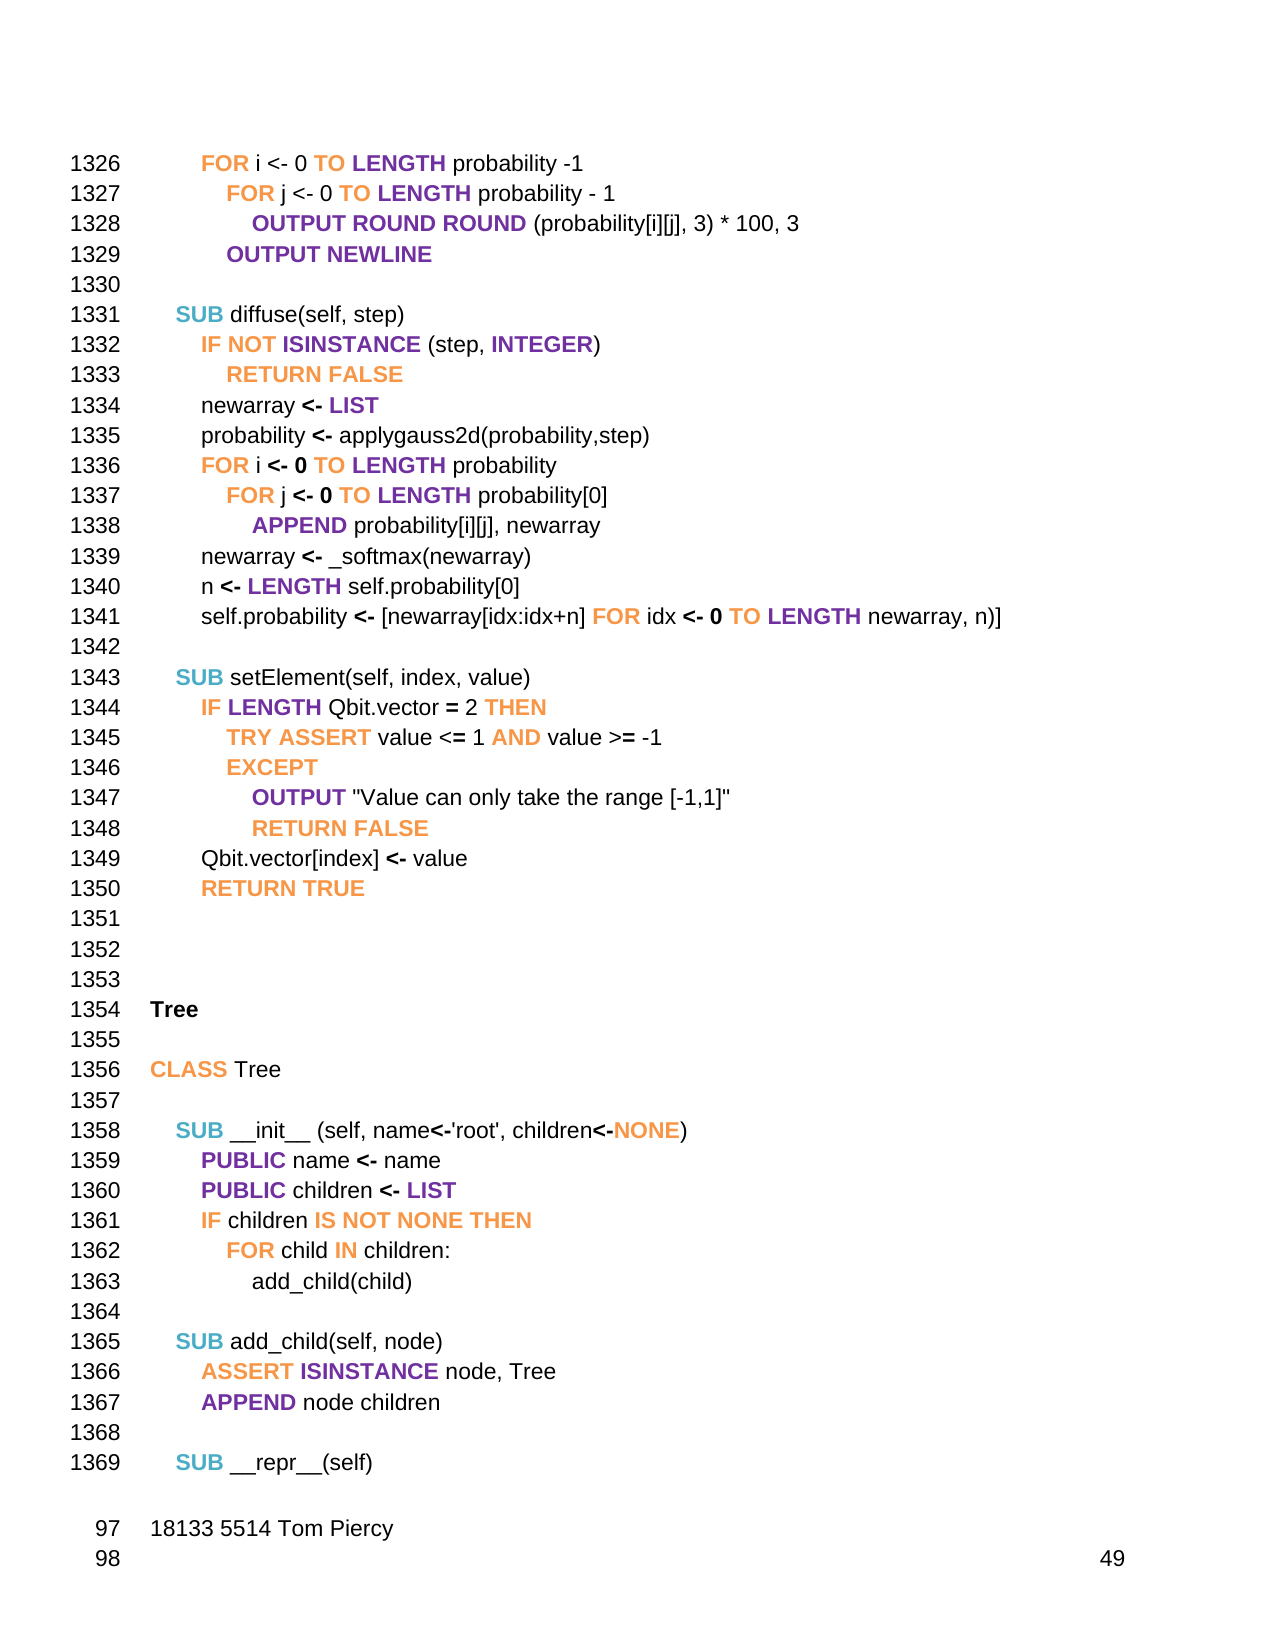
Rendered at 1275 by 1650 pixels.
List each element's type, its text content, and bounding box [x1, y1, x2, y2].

text RETURN TRUE [150, 875, 1125, 901]
text OUTPUT NEWLINE [150, 241, 1125, 267]
text FOR j <- 0 TO LENGTH probability - 1 [150, 180, 1125, 207]
text EXCEPT [150, 754, 1125, 781]
text self.probability <- [newarray[idx:idx+n] FOR idx <- 0 TO LENGTH newarray, n)] [150, 603, 1125, 629]
text SUB add_child(self, node) [150, 1328, 1125, 1354]
text newarray <- LIST [150, 392, 1125, 418]
text probability <- applygauss2d(probability,step) [150, 422, 1125, 448]
text FOR j <- 0 TO LENGTH probability[0] [150, 482, 1125, 509]
text CLASS Tree [150, 1056, 1125, 1083]
text SUB __repr__(self) [150, 1449, 1125, 1475]
text IF LENGTH Qbit.vector = 2 THEN [150, 694, 1125, 720]
text TRY ASSERT value <= 1 AND value >= -1 [150, 724, 1125, 750]
text APPEND probability[i][j], newarray [150, 512, 1125, 539]
text OUTPUT "Value can only take the range [-1,1]" [150, 784, 1125, 811]
text PUBLIC children <- LIST [150, 1177, 1125, 1203]
text SUB diffuse(self, step) [150, 301, 1125, 327]
text SUB setElement(self, index, value) [150, 663, 1125, 690]
text OUTPUT ROUND ROUND (probability[i][j], 3) * 100, 3 [150, 210, 1125, 237]
text n <- LENGTH self.probability[0] [150, 573, 1125, 599]
text RETURN FALSE [150, 814, 1125, 841]
text IF children IS NOT NONE THEN [150, 1207, 1125, 1234]
text FOR i <- 0 TO LENGTH probability -1 [150, 150, 1125, 176]
text Qbit.vector[index] <- value [150, 845, 1125, 871]
text RETURN FALSE [150, 361, 1125, 388]
text FOR i <- 0 TO LENGTH probability [150, 452, 1125, 478]
text PUBLIC name <- name [150, 1147, 1125, 1173]
text APPEND node children [150, 1388, 1125, 1415]
text newarray <- _softmax(newarray) [150, 543, 1125, 569]
text add_child(child) [150, 1268, 1125, 1294]
text Tree [150, 996, 1125, 1022]
text SUB __init__ (self, name<-'root', children<-NONE) [150, 1117, 1125, 1143]
text ASSERT ISINSTANCE node, Tree [150, 1358, 1125, 1385]
text FOR child IN children: [150, 1237, 1125, 1264]
text IF NOT ISINSTANCE (step, INTEGER) [150, 331, 1125, 358]
